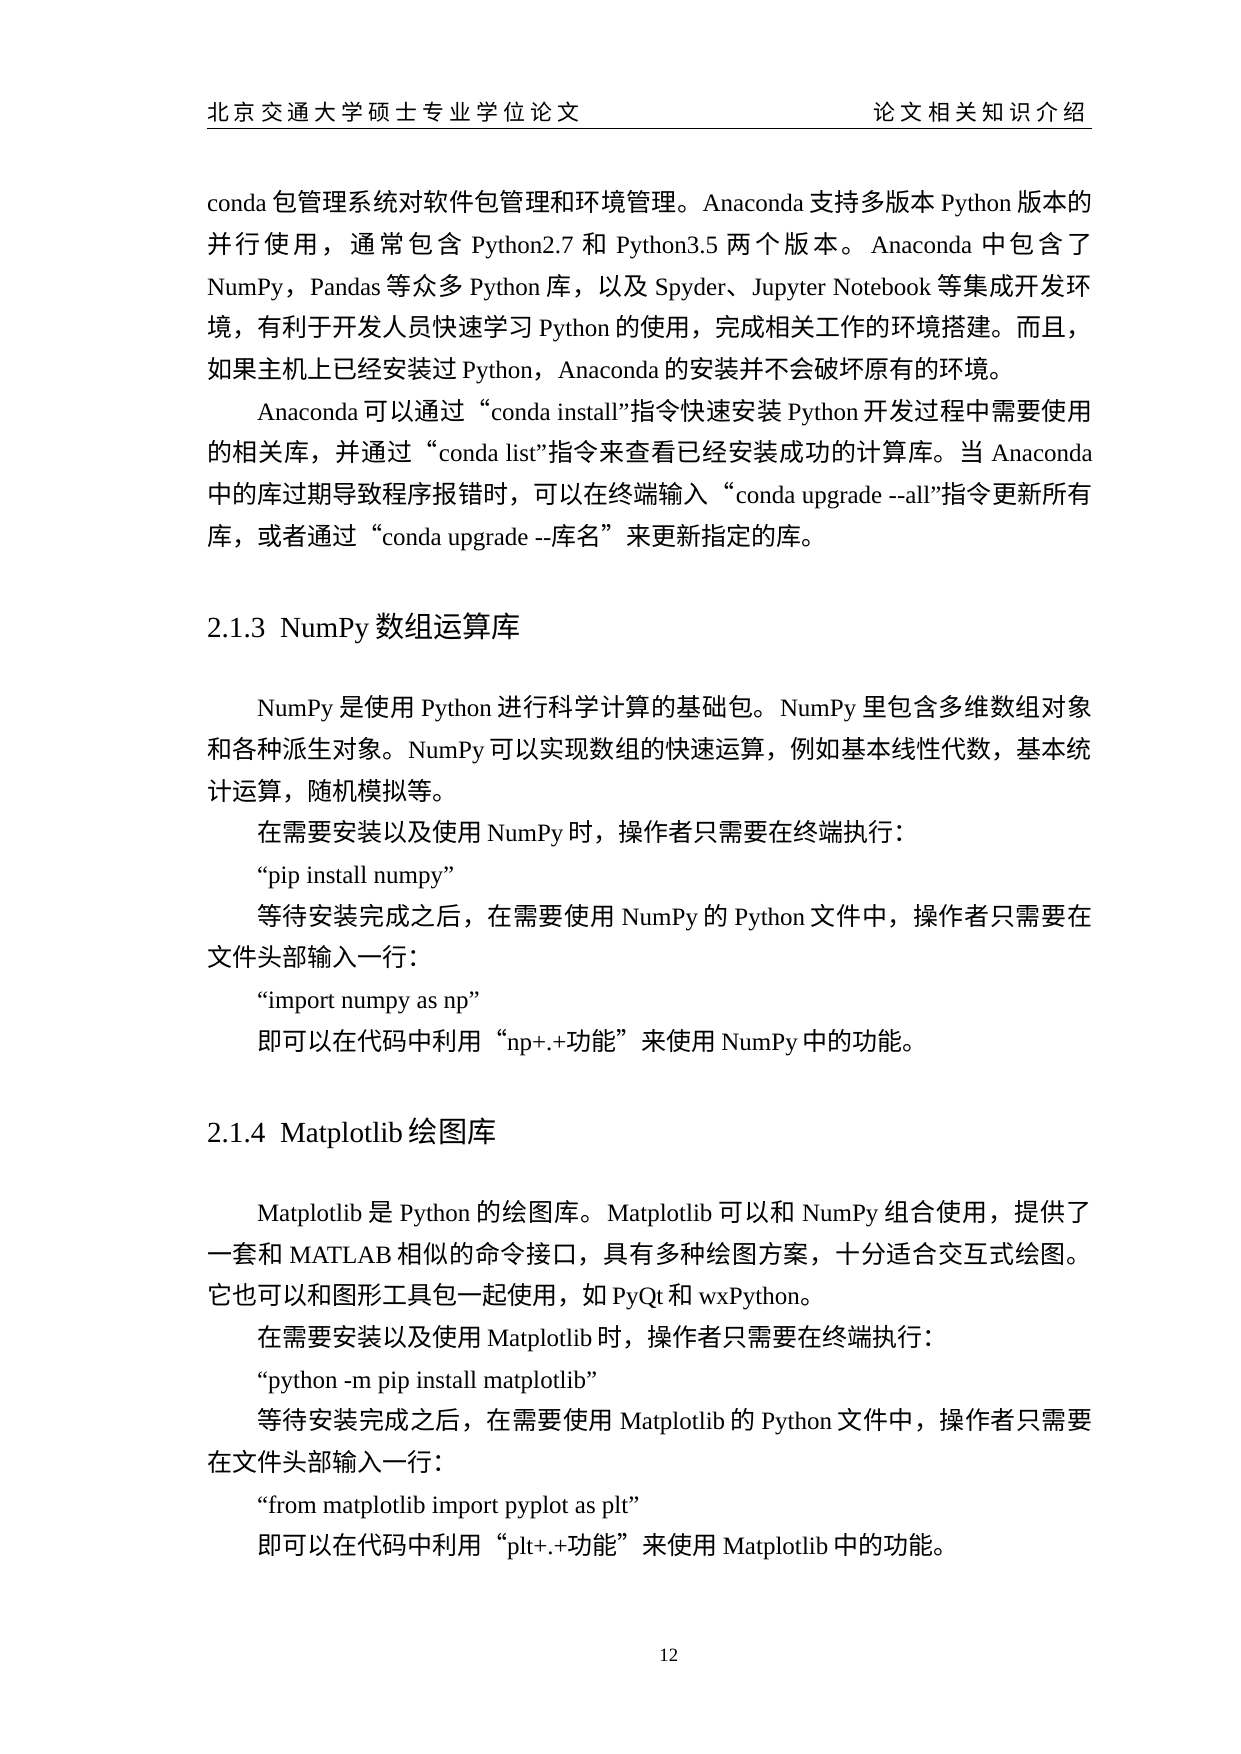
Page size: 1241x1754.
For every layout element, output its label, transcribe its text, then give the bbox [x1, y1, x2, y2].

text “import numpy as np” [207, 975, 1092, 1017]
text Matplotlib是Python的绘图库。Matplotlib可以和NumPy组合使用，提供了一套和MATLAB相似的命令接口，具有多种绘图方案，十分适合交互式绘图。它也可以和图形工具包一起使用，如PyQt和wxPython。 [207, 1188, 1092, 1313]
text 在需要安装以及使用NumPy时，操作者只需要在终端执行： [207, 808, 1092, 850]
text 等待安装完成之后，在需要使用NumPy的Python文件中，操作者只需要在文件头部输入一行： [207, 892, 1092, 975]
text 即可以在代码中利用“np+.+功能”来使用NumPy中的功能。 [207, 1017, 1092, 1058]
text 2.1.4 Matplotlib绘图库 [207, 1108, 1092, 1151]
text Anaconda可以通过“conda install”指令快速安装Python开发过程中需要使用的相关库，并通过“conda list”指令来查看已经安装成功的计算库。当Anaconda中的库过期导致程序报错时，可以在终端输入“conda upgrade --all”指令更新所有库，或者通过“conda upgrade --库名”来更新指定的库。 [207, 387, 1092, 553]
text 等待安装完成之后，在需要使用Matplotlib的Python文件中，操作者只需要在文件头部输入一行： [207, 1396, 1092, 1480]
text 2.1.3 NumPy数组运算库 [207, 603, 1092, 646]
text “from matplotlib import pyplot as plt” [207, 1480, 1092, 1521]
text “python -m pip install matplotlib” [207, 1355, 1092, 1396]
text 在需要安装以及使用Matplotlib时，操作者只需要在终端执行： [207, 1313, 1092, 1355]
text NumPy是使用Python进行科学计算的基础包。NumPy里包含多维数组对象和各种派生对象。NumPy可以实现数组的快速运算，例如基本线性代数，基本统计运算，随机模拟等。 [207, 683, 1092, 808]
text “pip install numpy” [207, 850, 1092, 892]
text 即可以在代码中利用“plt+.+功能”来使用Matplotlib中的功能。 [207, 1521, 1092, 1563]
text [207, 178, 1092, 387]
